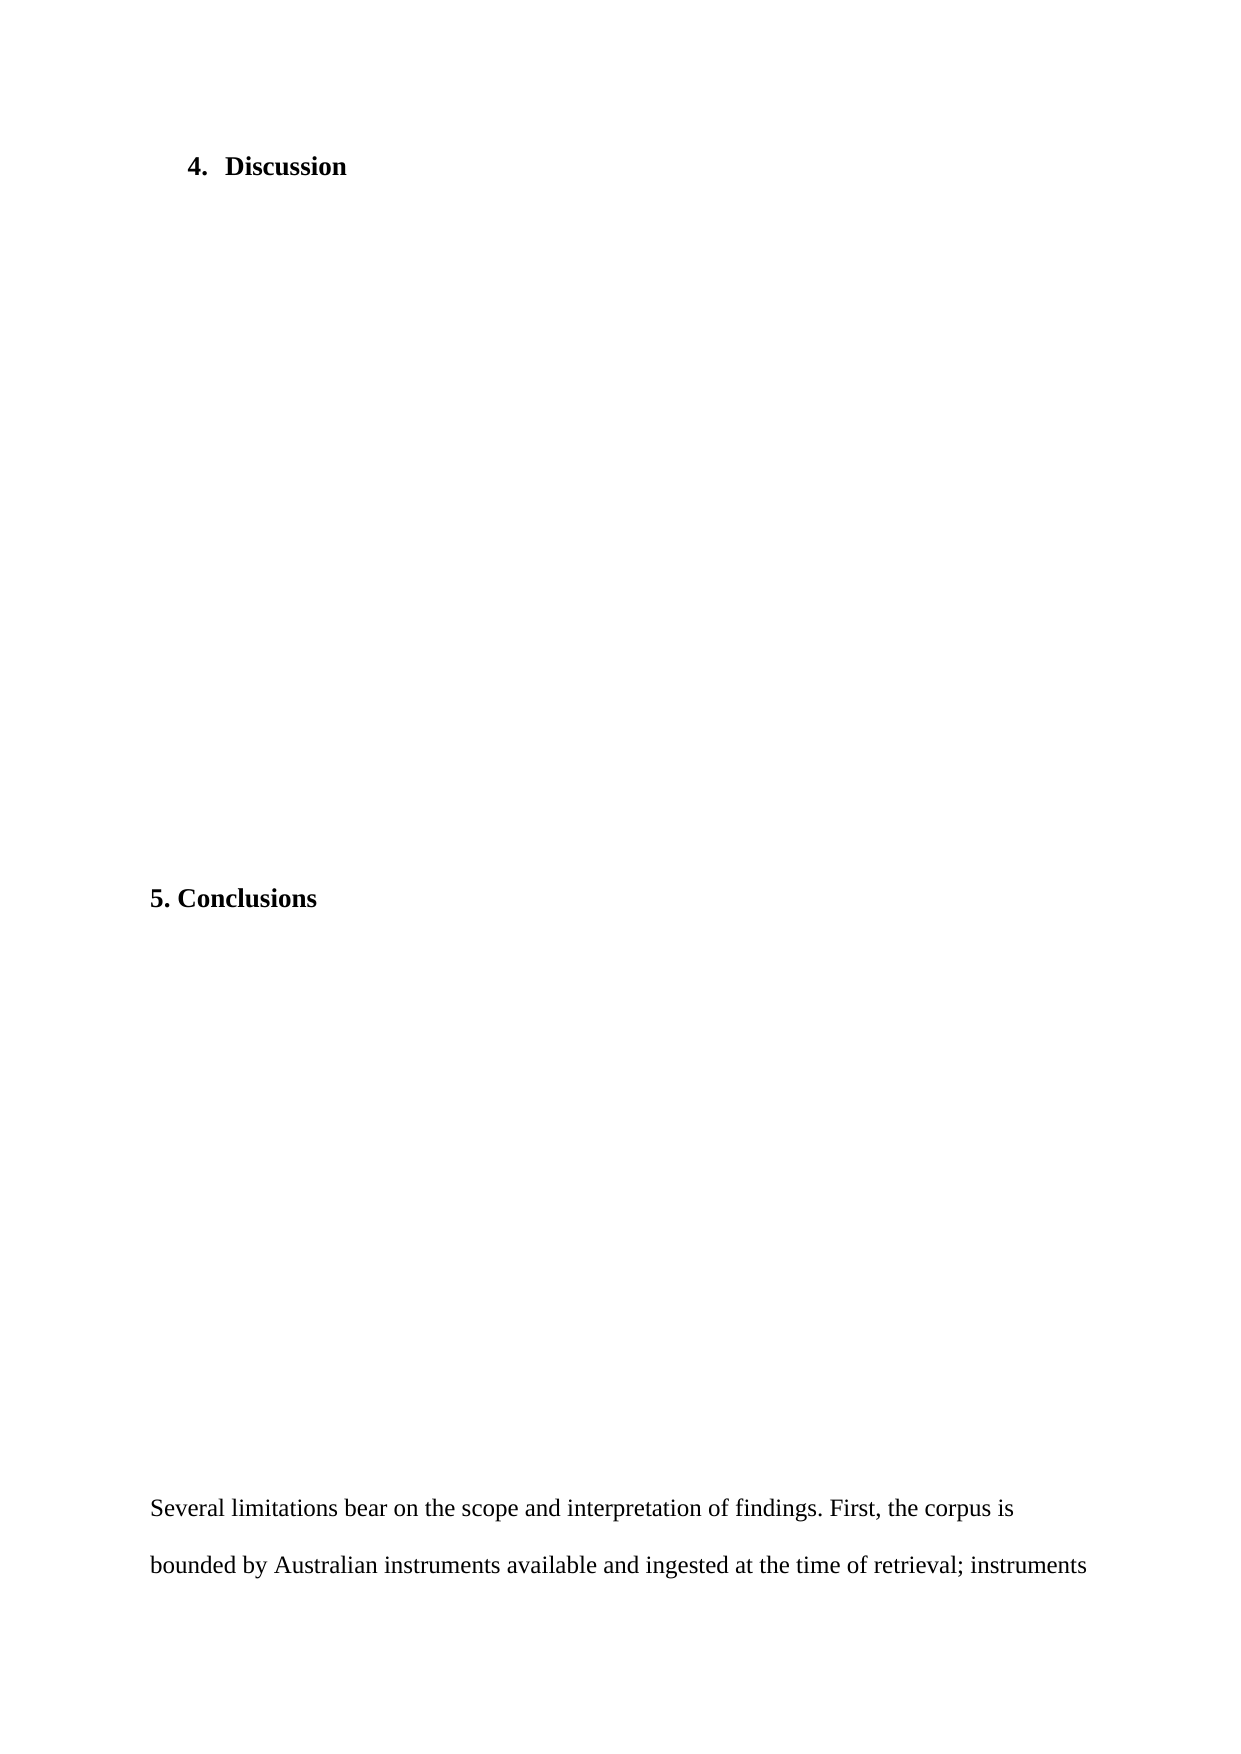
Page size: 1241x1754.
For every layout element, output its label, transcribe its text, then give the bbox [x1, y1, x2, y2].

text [150, 1493, 1090, 1579]
subtitle 5. Conclusions [150, 882, 1090, 913]
subtitle Discussion [187, 150, 1090, 181]
